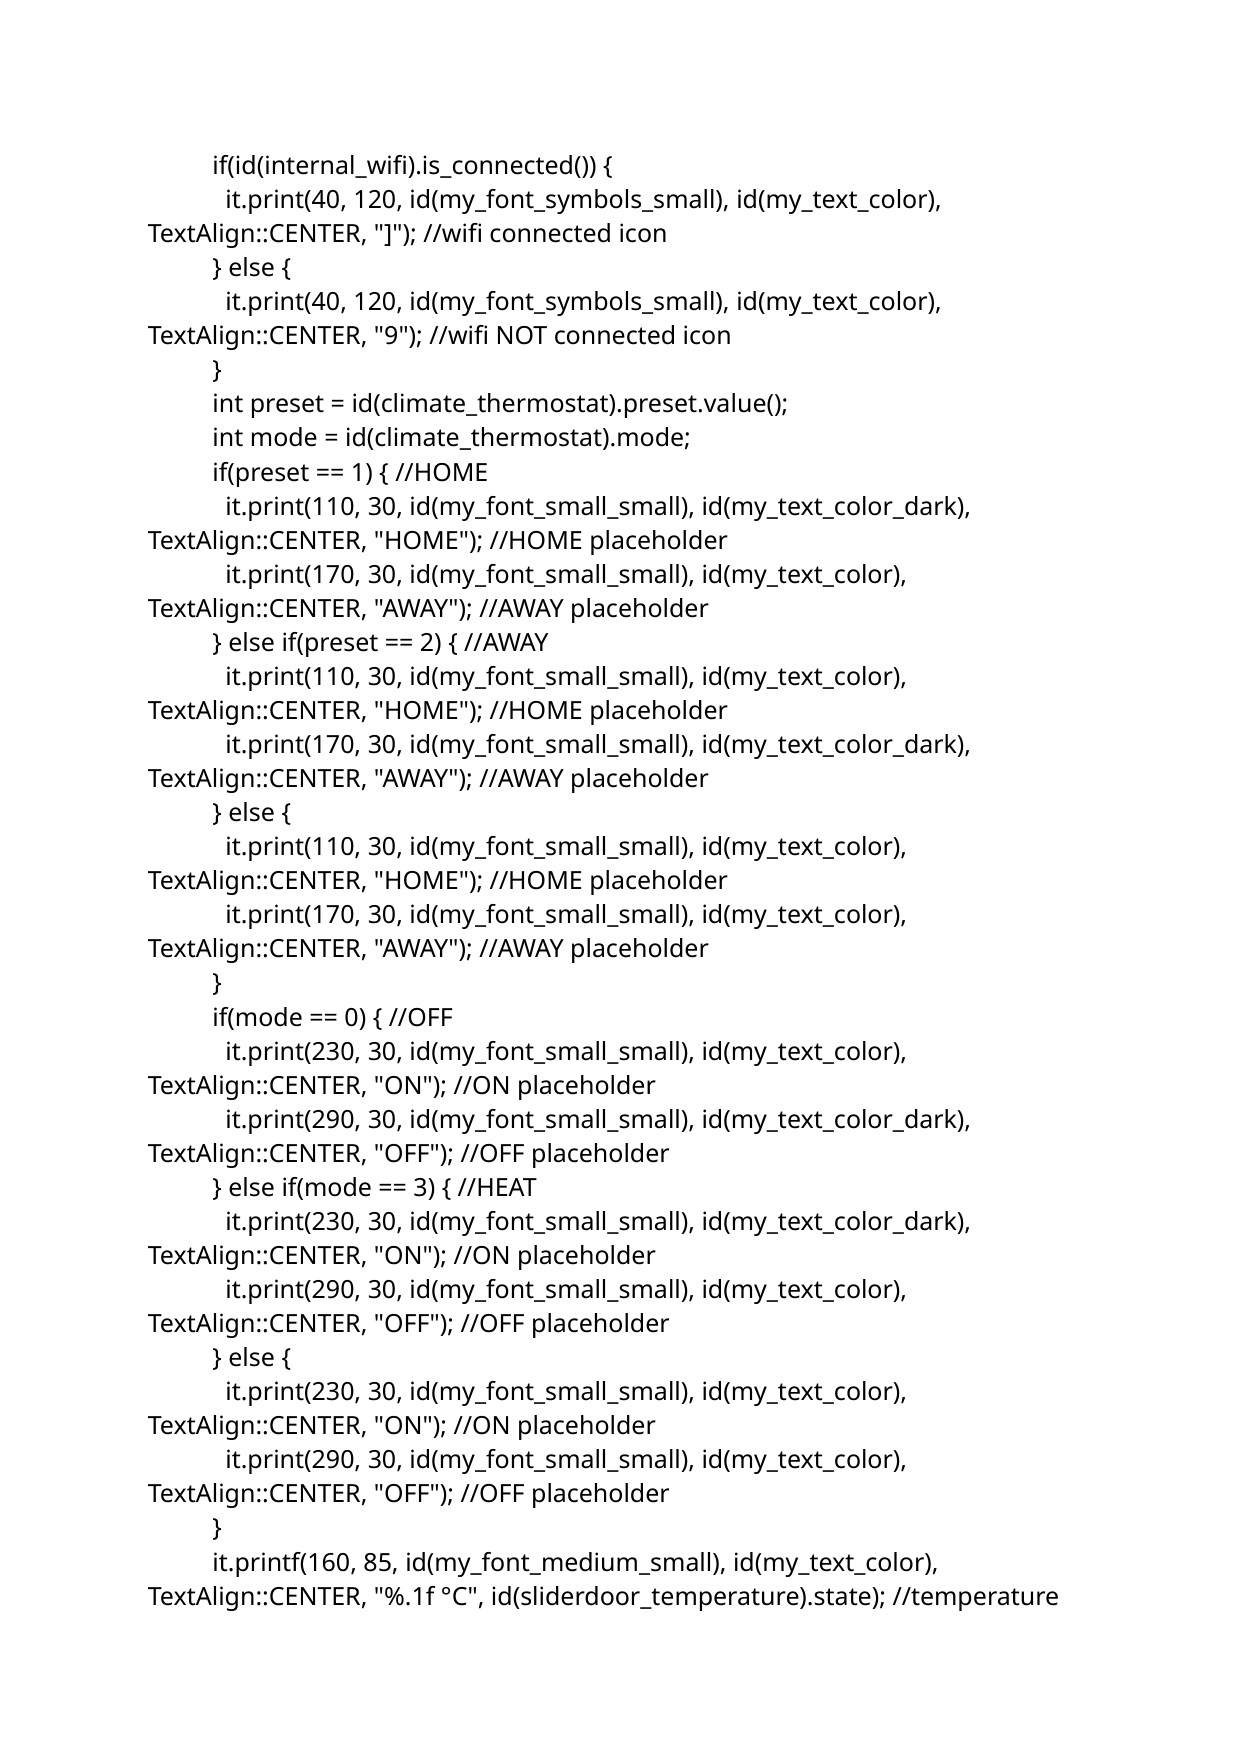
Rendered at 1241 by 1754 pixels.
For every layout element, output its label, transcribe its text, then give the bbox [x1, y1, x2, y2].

text int preset = id(climate_thermostat).preset.value(); [148, 386, 1093, 420]
text it.print(110, 30, id(my_font_small_small), id(my_text_color_dark), TextAlign::CENTER, "HOME"); //HOME placeholder [148, 488, 1093, 556]
text it.print(110, 30, id(my_font_small_small), id(my_text_color), TextAlign::CENTER, "HOME"); //HOME placeholder [148, 829, 1093, 897]
text } [148, 965, 1093, 999]
text if(preset == 1) { //HOME [148, 454, 1093, 488]
text it.print(40, 120, id(my_font_symbols_small), id(my_text_color), TextAlign::CENTER, "]"); //wifi connected icon [148, 182, 1093, 250]
text int mode = id(climate_thermostat).mode; [148, 420, 1093, 454]
text } else if(mode == 3) { //HEAT [148, 1169, 1093, 1203]
text it.print(40, 120, id(my_font_symbols_small), id(my_text_color), TextAlign::CENTER, "9"); //wifi NOT connected icon [148, 284, 1093, 352]
text it.print(230, 30, id(my_font_small_small), id(my_text_color), TextAlign::CENTER, "ON"); //ON placeholder [148, 1374, 1093, 1442]
text it.print(230, 30, id(my_font_small_small), id(my_text_color_dark), TextAlign::CENTER, "ON"); //ON placeholder [148, 1203, 1093, 1272]
text it.print(110, 30, id(my_font_small_small), id(my_text_color), TextAlign::CENTER, "HOME"); //HOME placeholder [148, 658, 1093, 727]
text it.print(230, 30, id(my_font_small_small), id(my_text_color), TextAlign::CENTER, "ON"); //ON placeholder [148, 1033, 1093, 1101]
text } else if(preset == 2) { //AWAY [148, 624, 1093, 658]
text it.print(290, 30, id(my_font_small_small), id(my_text_color), TextAlign::CENTER, "OFF"); //OFF placeholder [148, 1442, 1093, 1510]
text } [148, 352, 1093, 386]
text } else { [148, 1340, 1093, 1374]
text } [148, 1510, 1093, 1544]
text it.print(170, 30, id(my_font_small_small), id(my_text_color_dark), TextAlign::CENTER, "AWAY"); //AWAY placeholder [148, 727, 1093, 795]
text it.print(170, 30, id(my_font_small_small), id(my_text_color), TextAlign::CENTER, "AWAY"); //AWAY placeholder [148, 556, 1093, 624]
text it.print(290, 30, id(my_font_small_small), id(my_text_color_dark), TextAlign::CENTER, "OFF"); //OFF placeholder [148, 1101, 1093, 1169]
text if(mode == 0) { //OFF [148, 999, 1093, 1033]
text } else { [148, 250, 1093, 284]
text it.print(170, 30, id(my_font_small_small), id(my_text_color), TextAlign::CENTER, "AWAY"); //AWAY placeholder [148, 897, 1093, 965]
text } else { [148, 795, 1093, 829]
text it.print(290, 30, id(my_font_small_small), id(my_text_color), TextAlign::CENTER, "OFF"); //OFF placeholder [148, 1272, 1093, 1340]
text it.printf(160, 85, id(my_font_medium_small), id(my_text_color), TextAlign::CENTER, "%.1f °C", id(sliderdoor_temperature).state); //temperature [148, 1544, 1093, 1612]
text if(id(internal_wifi).is_connected()) { [148, 148, 1093, 182]
